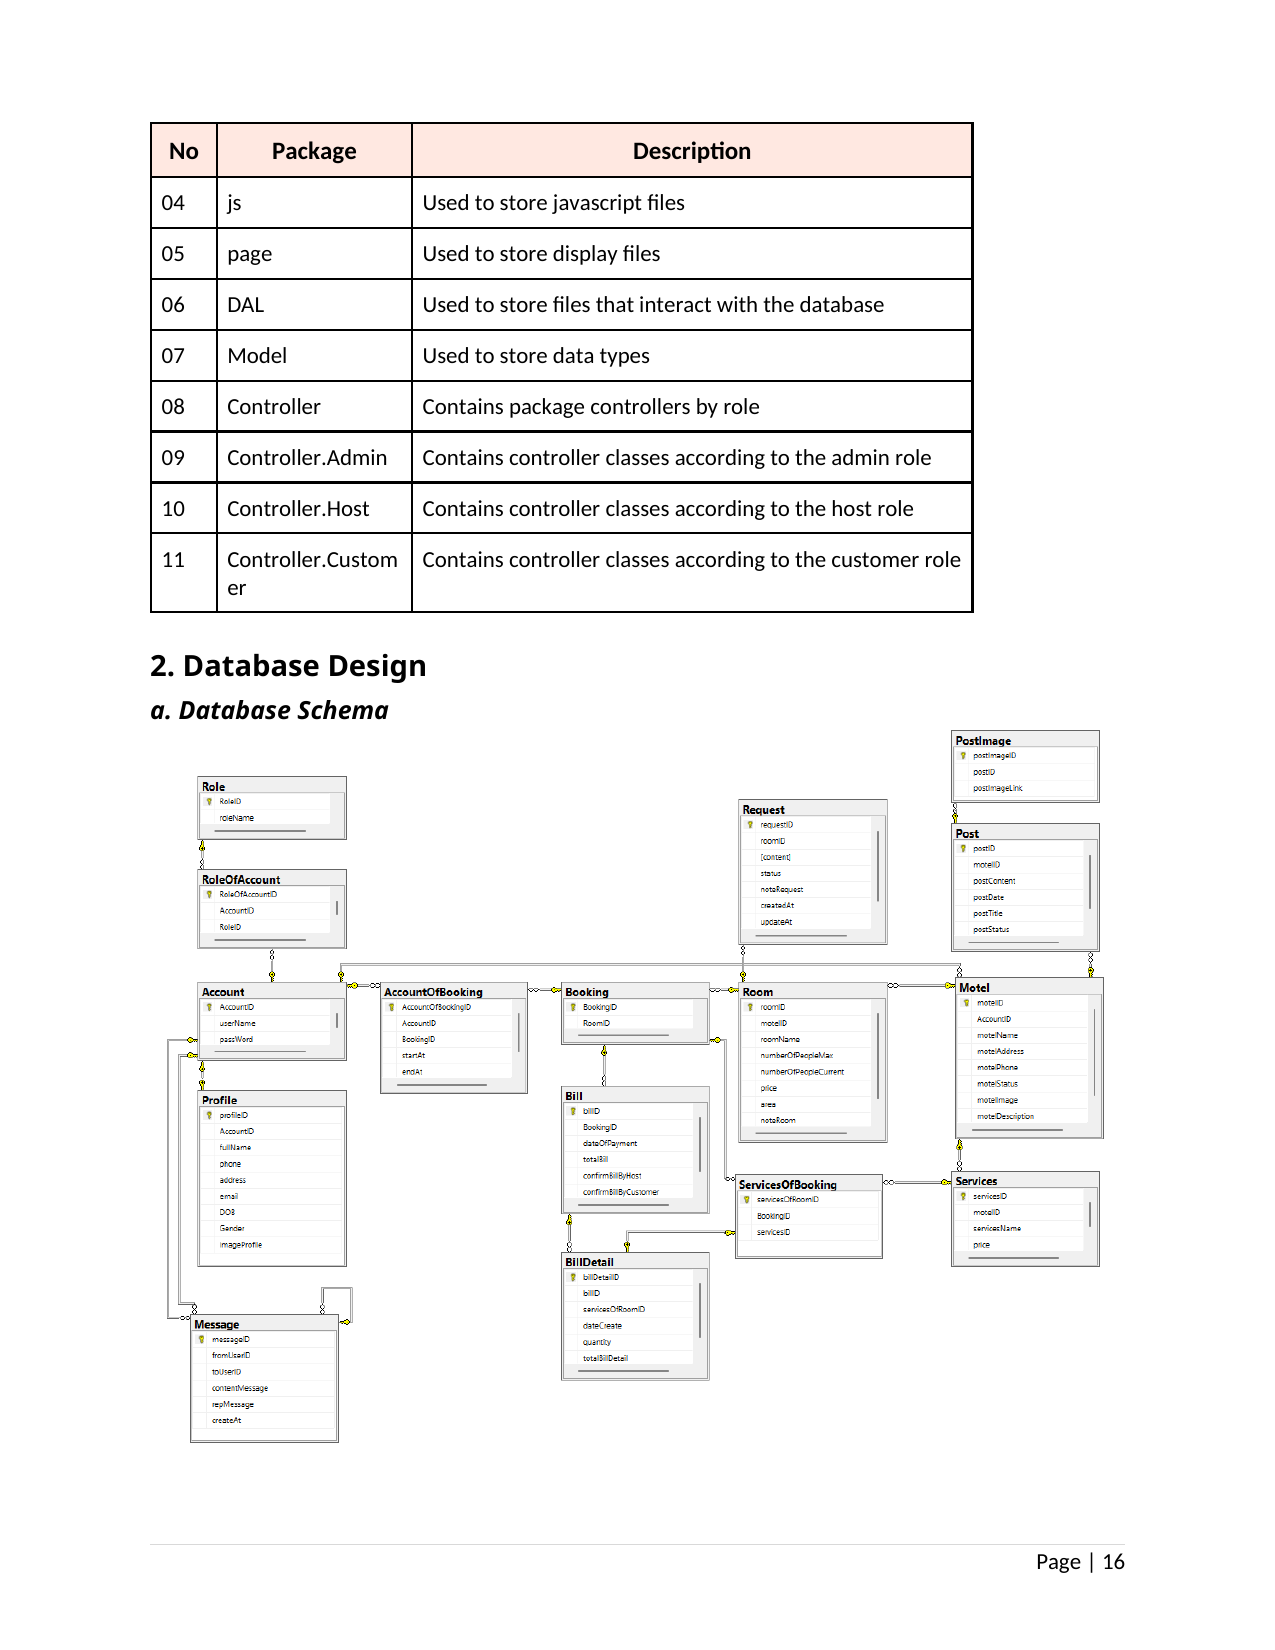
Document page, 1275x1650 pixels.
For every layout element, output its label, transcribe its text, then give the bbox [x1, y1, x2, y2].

table_cell Used to store files that interact with the database [413, 280, 971, 328]
table_cell 08 [152, 382, 216, 430]
table_cell Contains controller classes according to the host role [413, 484, 971, 532]
table_cell Controller [218, 382, 411, 430]
table_cell 06 [152, 280, 216, 328]
table_cell Model [218, 331, 411, 379]
table_cell 09 [152, 433, 216, 481]
table_cell 07 [152, 331, 216, 379]
table_cell js [218, 178, 411, 227]
subtitle 2. Database Design [150, 646, 1125, 685]
table_cell Controller.Host [218, 484, 411, 532]
table_cell Controller.Customer [218, 534, 411, 611]
table_cell 11 [152, 534, 216, 611]
table_cell Contains controller classes according to the customer role [413, 534, 971, 611]
table_cell Used to store javascript files [413, 178, 971, 227]
table_cell page [218, 229, 411, 278]
table_cell Contains controller classes according to the admin role [413, 433, 971, 481]
table_cell Controller.Admin [218, 433, 411, 481]
table_cell Used to store display files [413, 229, 971, 278]
picture [163, 729, 1112, 1444]
table_header Package [218, 124, 411, 176]
table_cell 10 [152, 484, 216, 532]
table_header No [152, 124, 216, 176]
table_cell 05 [152, 229, 216, 278]
table_cell DAL [218, 280, 411, 328]
table_cell Contains package controllers by role [413, 382, 971, 430]
table_header Description [413, 124, 971, 176]
subtitle a. Database Schema [150, 692, 1125, 727]
table_cell 04 [152, 178, 216, 227]
table_cell Used to store data types [413, 331, 971, 379]
